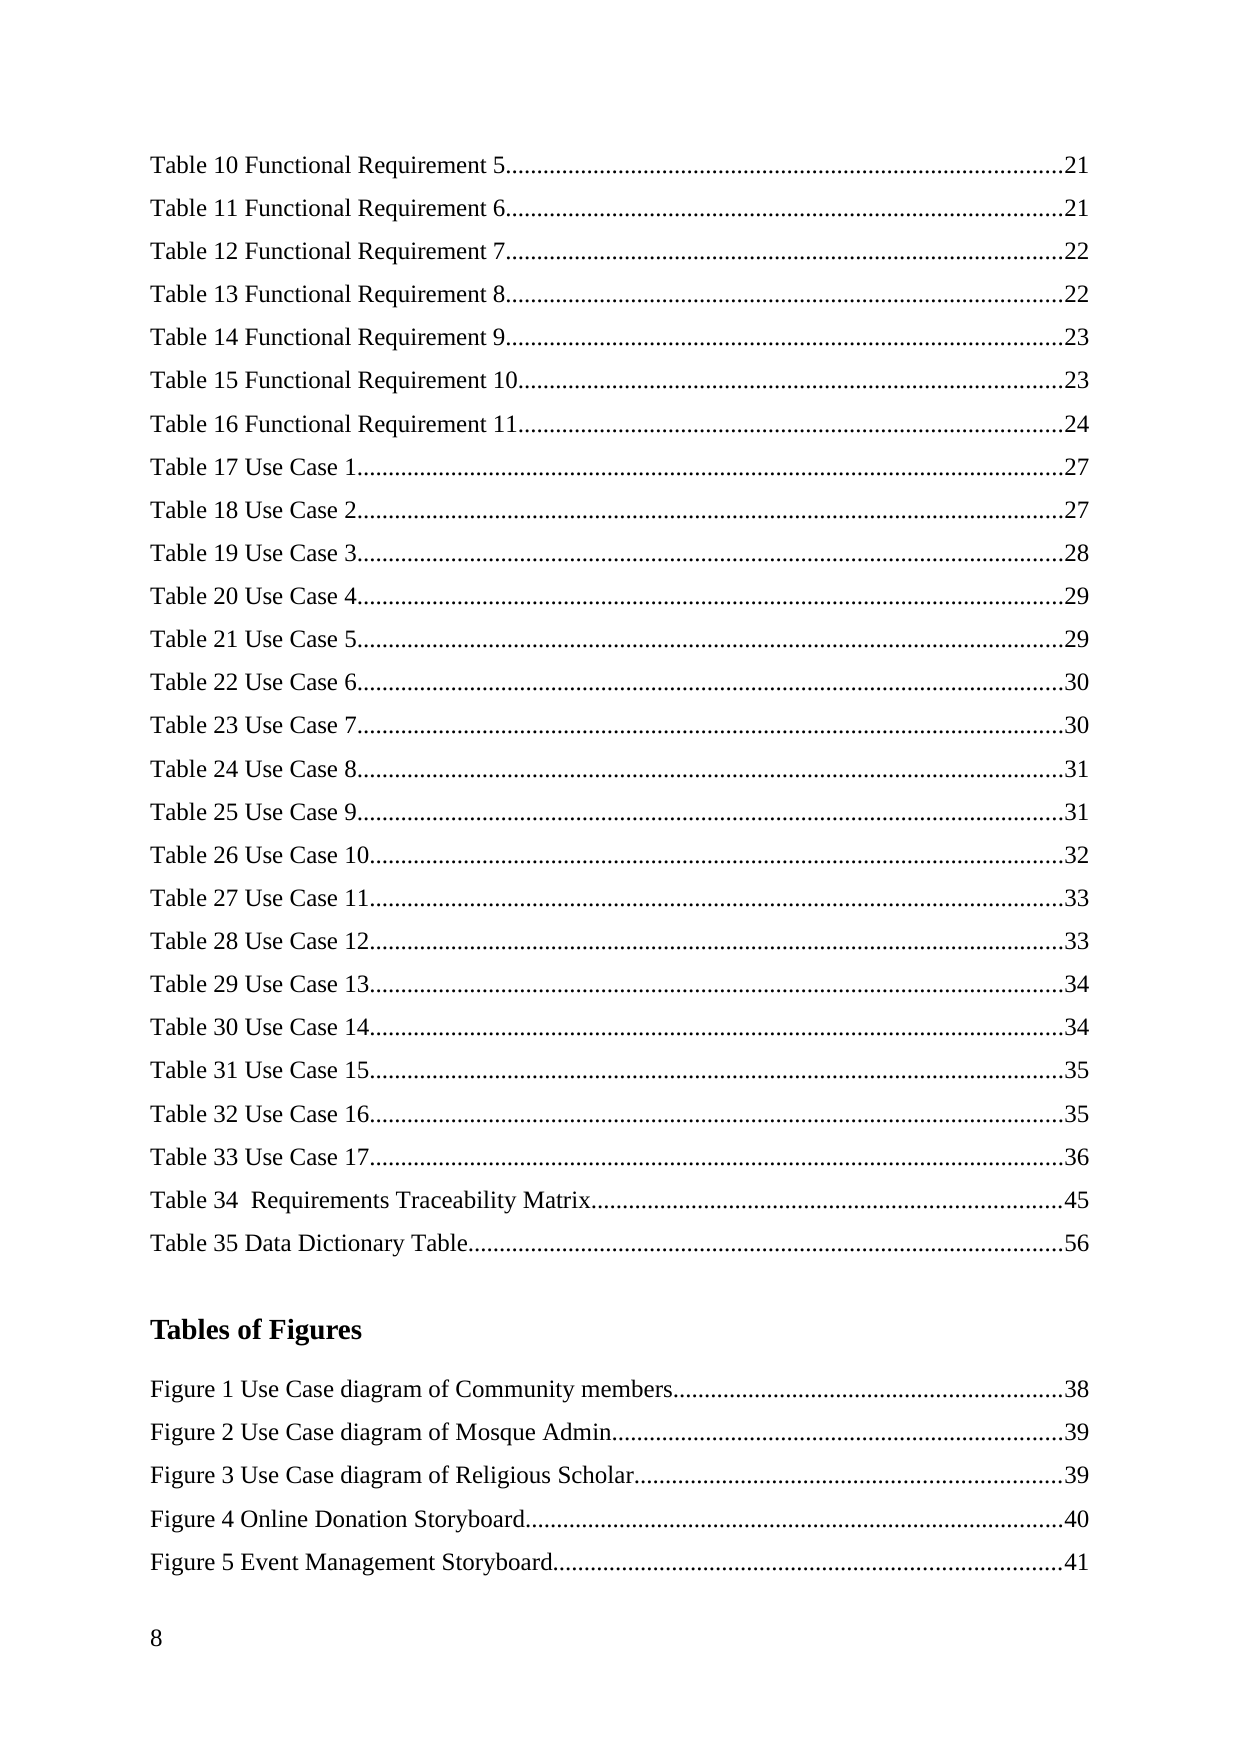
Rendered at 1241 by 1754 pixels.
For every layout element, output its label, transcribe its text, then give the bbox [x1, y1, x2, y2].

text Table 23 Use Case 7 30 [150, 711, 1090, 739]
text Table 10 Functional Requirement 5 21 [150, 150, 1090, 179]
text Table 31 Use Case 15 35 [150, 1056, 1090, 1084]
text Table 12 Functional Requirement 7 22 [150, 236, 1090, 265]
text Table 27 Use Case 11 33 [150, 883, 1090, 912]
text Table 35 Data Dictionary Table 56 [150, 1228, 1090, 1257]
text Table 19 Use Case 3 28 [150, 538, 1090, 567]
text Table 34 Requirements Traceability Matrix 45 [150, 1185, 1090, 1214]
text Table 14 Functional Requirement 9 23 [150, 322, 1090, 351]
text Table 17 Use Case 1 27 [150, 452, 1090, 481]
text Table 16 Functional Requirement 11 24 [150, 409, 1090, 437]
text Table 28 Use Case 12 33 [150, 926, 1090, 955]
text Figure 1 Use Case diagram of Community members 38 [150, 1374, 1090, 1403]
text Figure 5 Event Management Storyboard 41 [150, 1547, 1090, 1576]
text Table 21 Use Case 5 29 [150, 624, 1090, 653]
text Table 18 Use Case 2 27 [150, 495, 1090, 524]
text Table 13 Functional Requirement 8 22 [150, 279, 1090, 308]
text Figure 3 Use Case diagram of Religious Scholar 39 [150, 1461, 1090, 1489]
text Figure 2 Use Case diagram of Mosque Admin 39 [150, 1417, 1090, 1446]
text Tables of Figures [150, 1312, 1090, 1346]
text Table 25 Use Case 9 31 [150, 797, 1090, 826]
text Table 26 Use Case 10 32 [150, 840, 1090, 869]
text Figure 4 Online Donation Storyboard 40 [150, 1504, 1090, 1532]
text Table 32 Use Case 16 35 [150, 1099, 1090, 1127]
text Table 29 Use Case 13 34 [150, 969, 1090, 998]
text Table 20 Use Case 4 29 [150, 581, 1090, 610]
text Table 15 Functional Requirement 10 23 [150, 366, 1090, 394]
text Table 11 Functional Requirement 6 21 [150, 193, 1090, 222]
text Table 22 Use Case 6 30 [150, 667, 1090, 696]
text Table 24 Use Case 8 31 [150, 754, 1090, 782]
text Table 33 Use Case 17 36 [150, 1142, 1090, 1171]
text Table 30 Use Case 14 34 [150, 1012, 1090, 1041]
